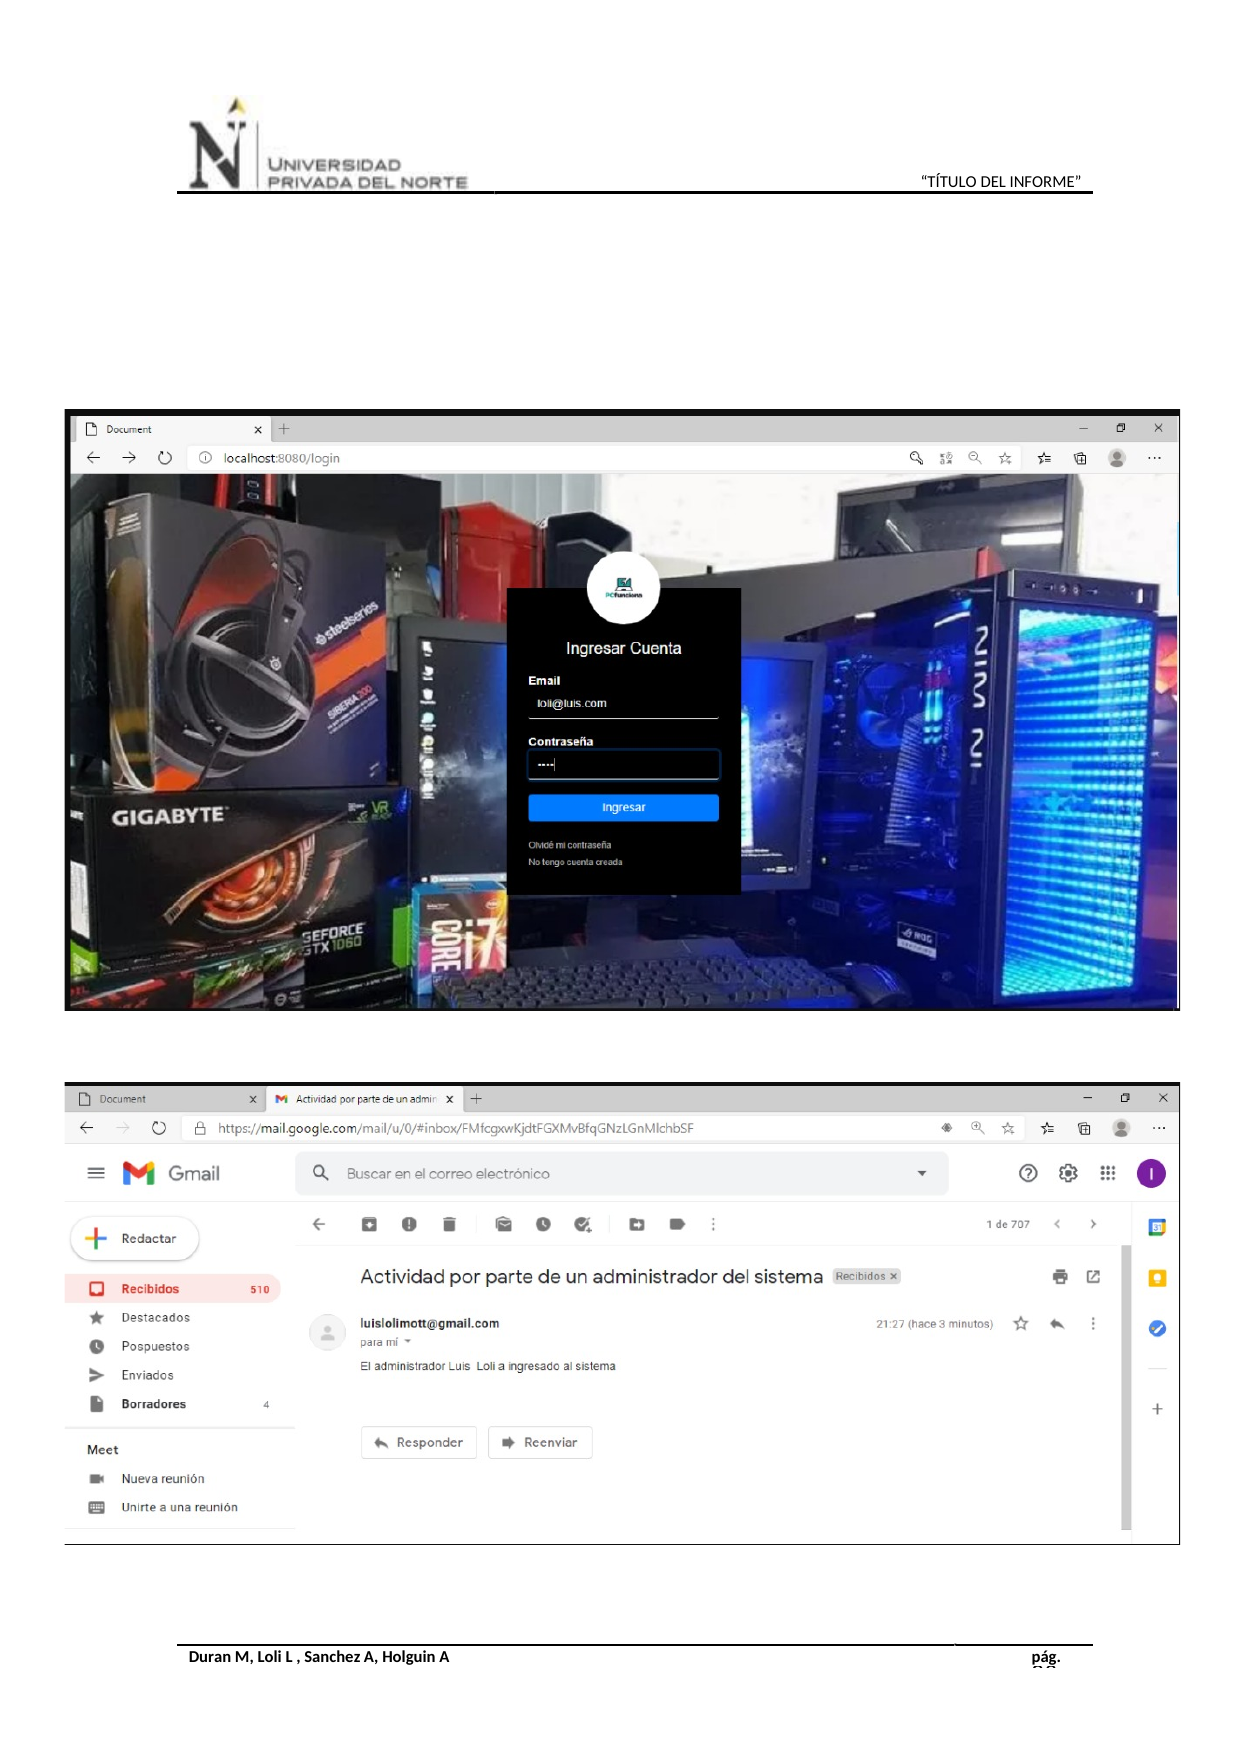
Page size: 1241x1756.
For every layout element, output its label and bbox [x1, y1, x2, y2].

picture [188, 95, 469, 191]
picture [64, 1082, 1181, 1545]
picture [64, 409, 1181, 1011]
